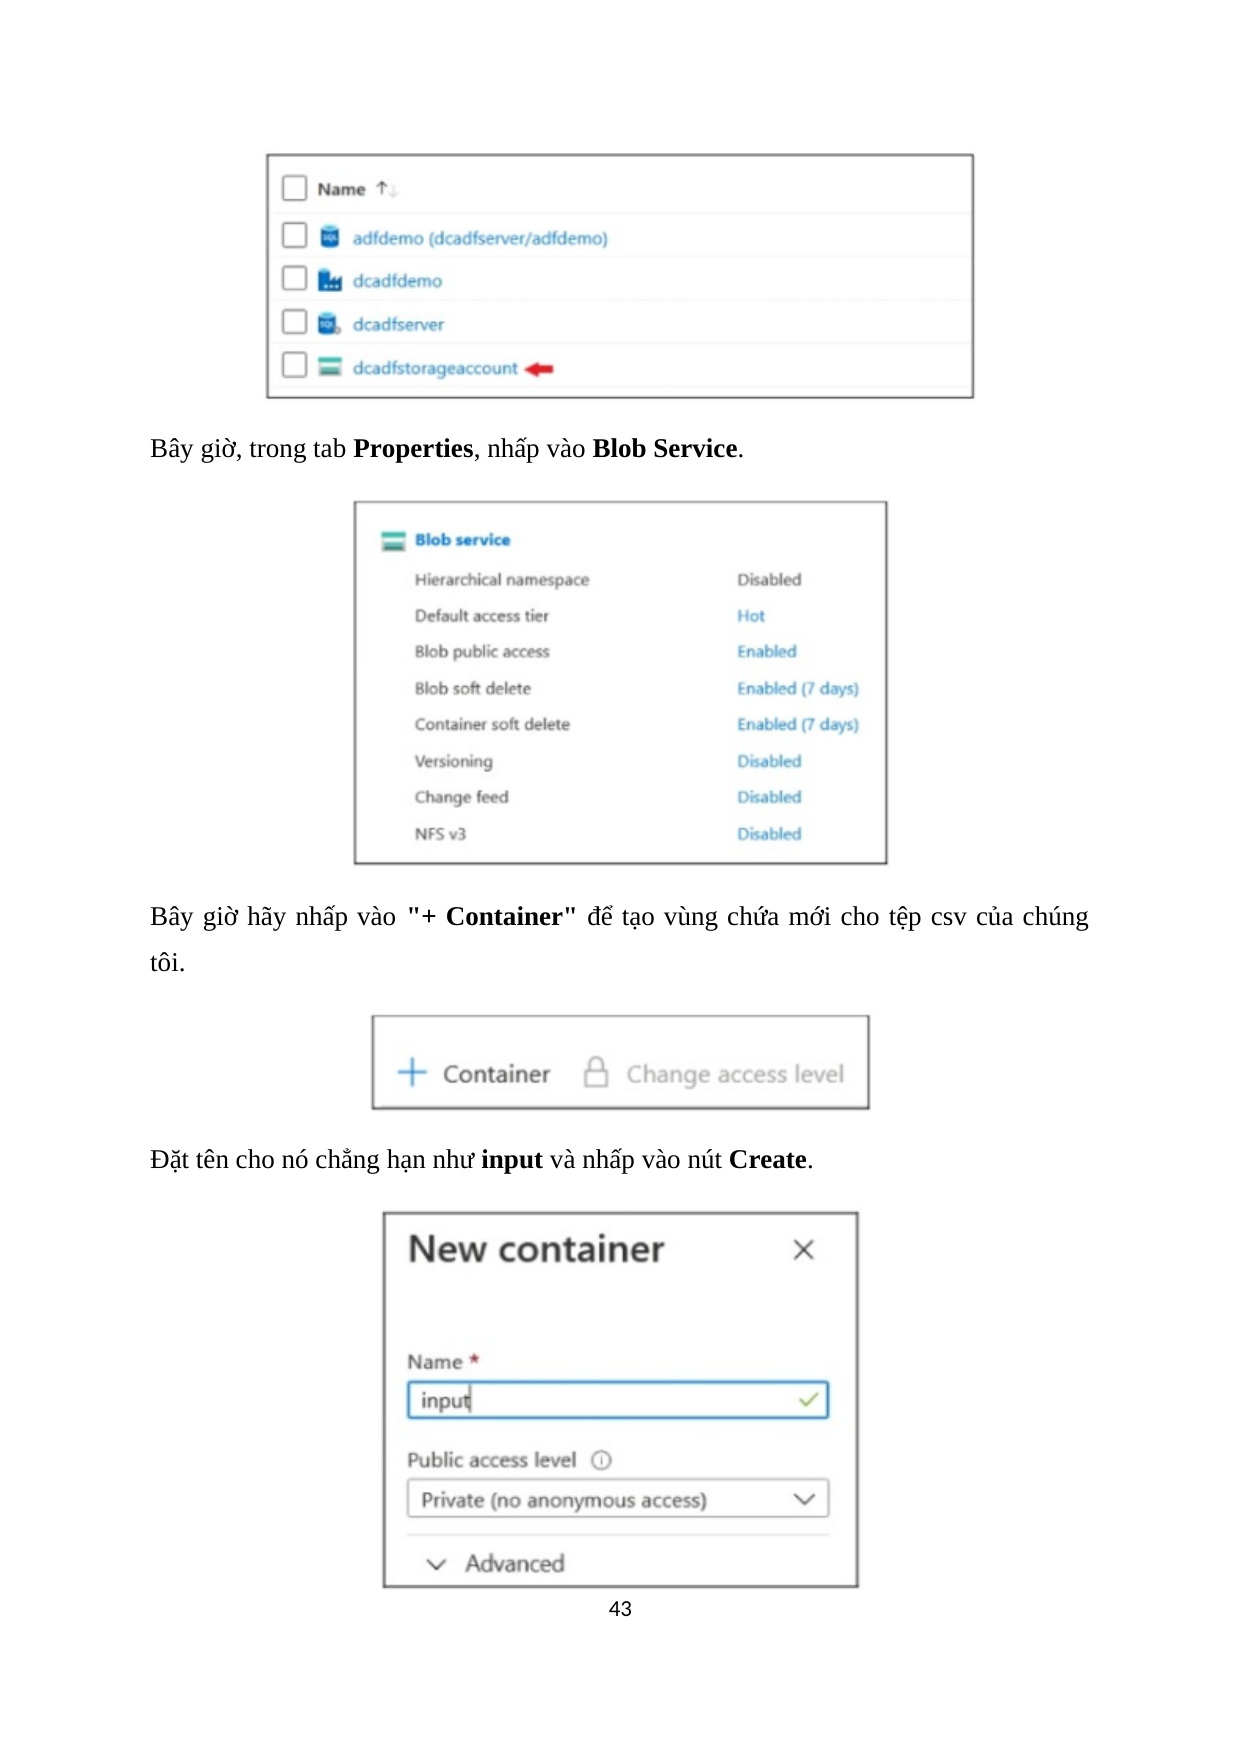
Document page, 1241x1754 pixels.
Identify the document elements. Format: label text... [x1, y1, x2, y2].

text Bây giờ hãy nhấp vào "+ Container" để tạo vùng chứa mới cho tệp csv của chúng tôi. [150, 899, 1090, 977]
picture [349, 495, 892, 869]
picture [367, 1009, 874, 1113]
text Bây giờ, trong tab Properties, nhấp vào Blob Service. [150, 432, 1090, 463]
picture [261, 150, 979, 402]
picture [377, 1206, 863, 1593]
text Đặt tên cho nó chẳng hạn như input và nhấp vào nút Create. [150, 1143, 1090, 1174]
